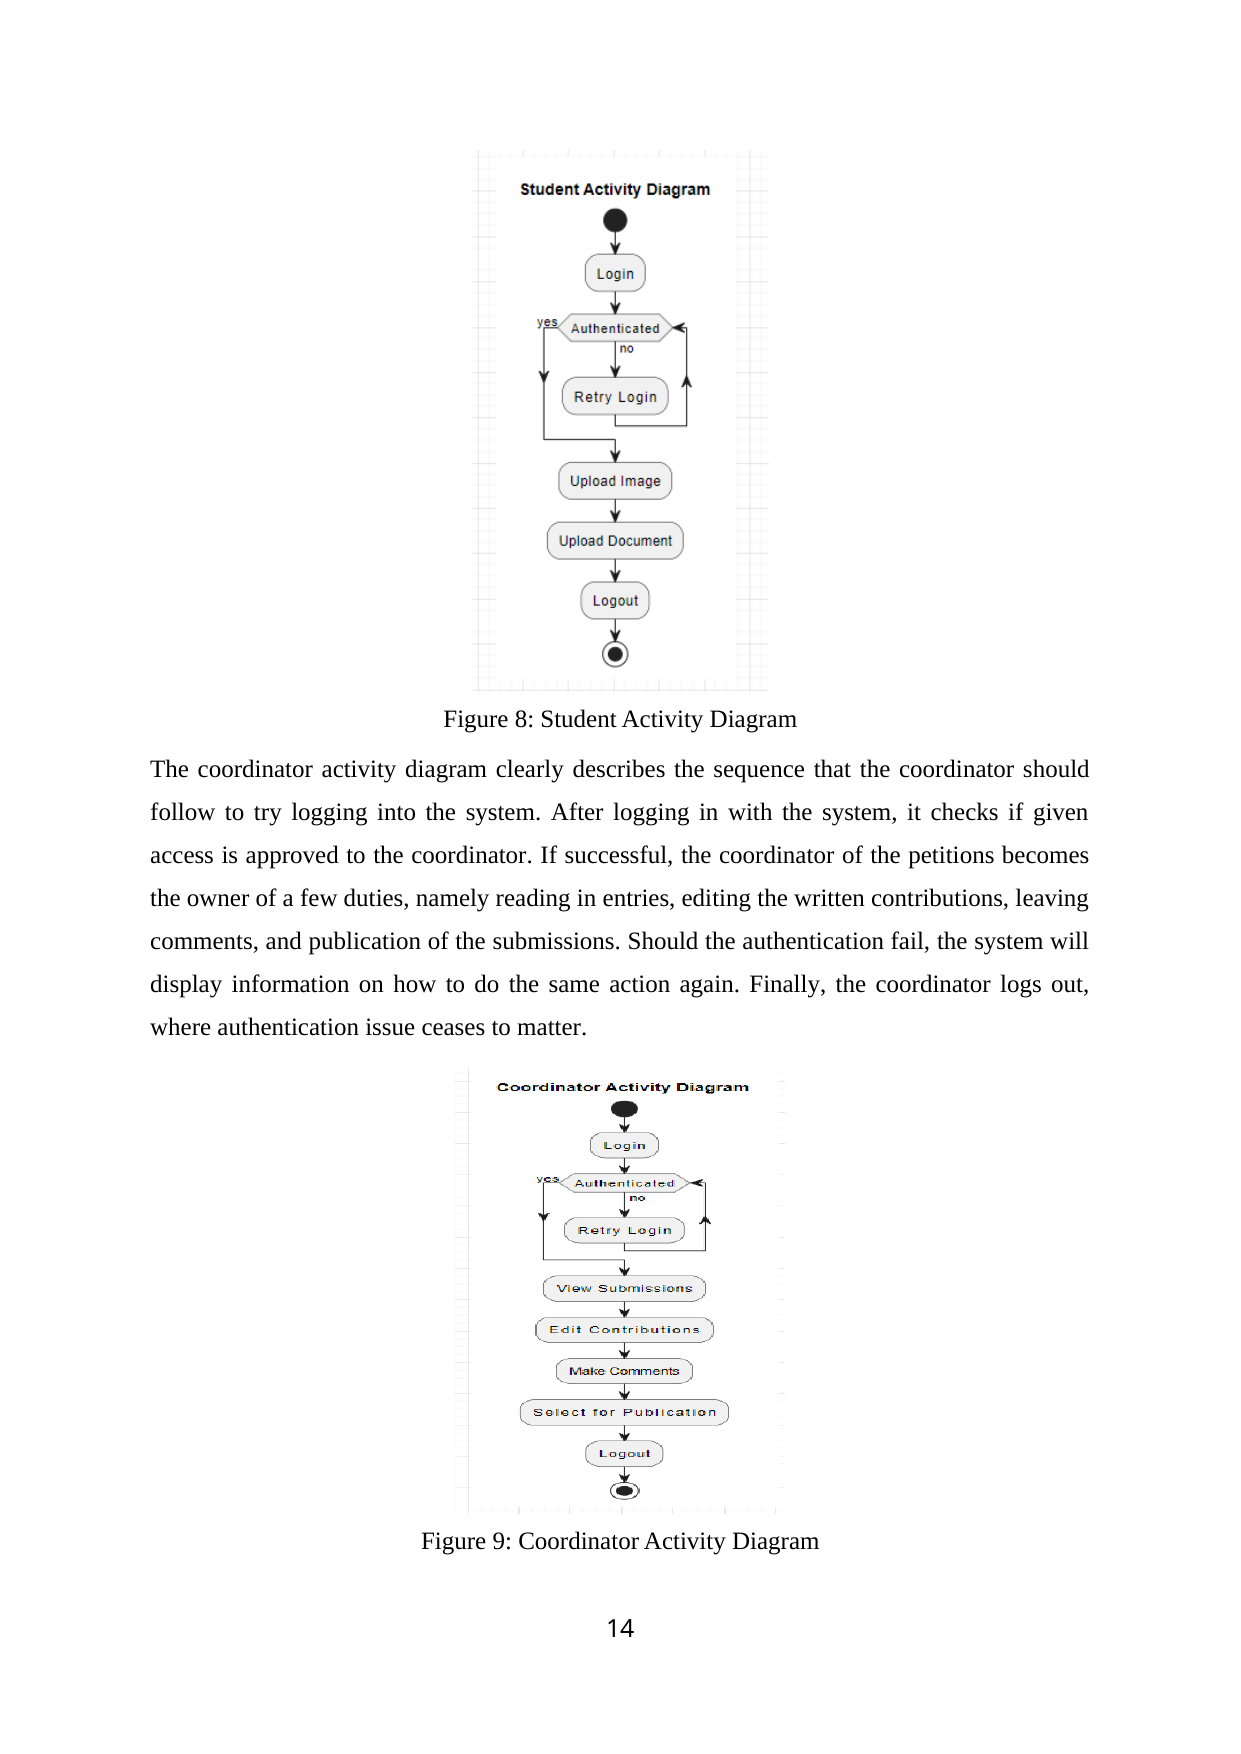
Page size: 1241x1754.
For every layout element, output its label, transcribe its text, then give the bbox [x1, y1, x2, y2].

text Figure 9: Coordinator Activity Diagram [150, 1526, 1090, 1554]
text Figure 8: Student Activity Diagram [150, 704, 1090, 733]
picture [455, 1068, 786, 1514]
text The coordinator activity diagram clearly describes the sequence that the coordinator should follow to try logging into the system. After logging in with the system, it checks if given access is approved to the coordinator. If successful, the coordinator of the petitions becomes the owner of a few duties, namely reading in entries, editing the written contributions, leaving comments, and publication of the submissions. Should the authentication fail, the system will display information on how to do the same action again. Finally, the coordinator logs out, where authentication issue ceases to matter. [150, 754, 1090, 1041]
picture [471, 150, 769, 692]
